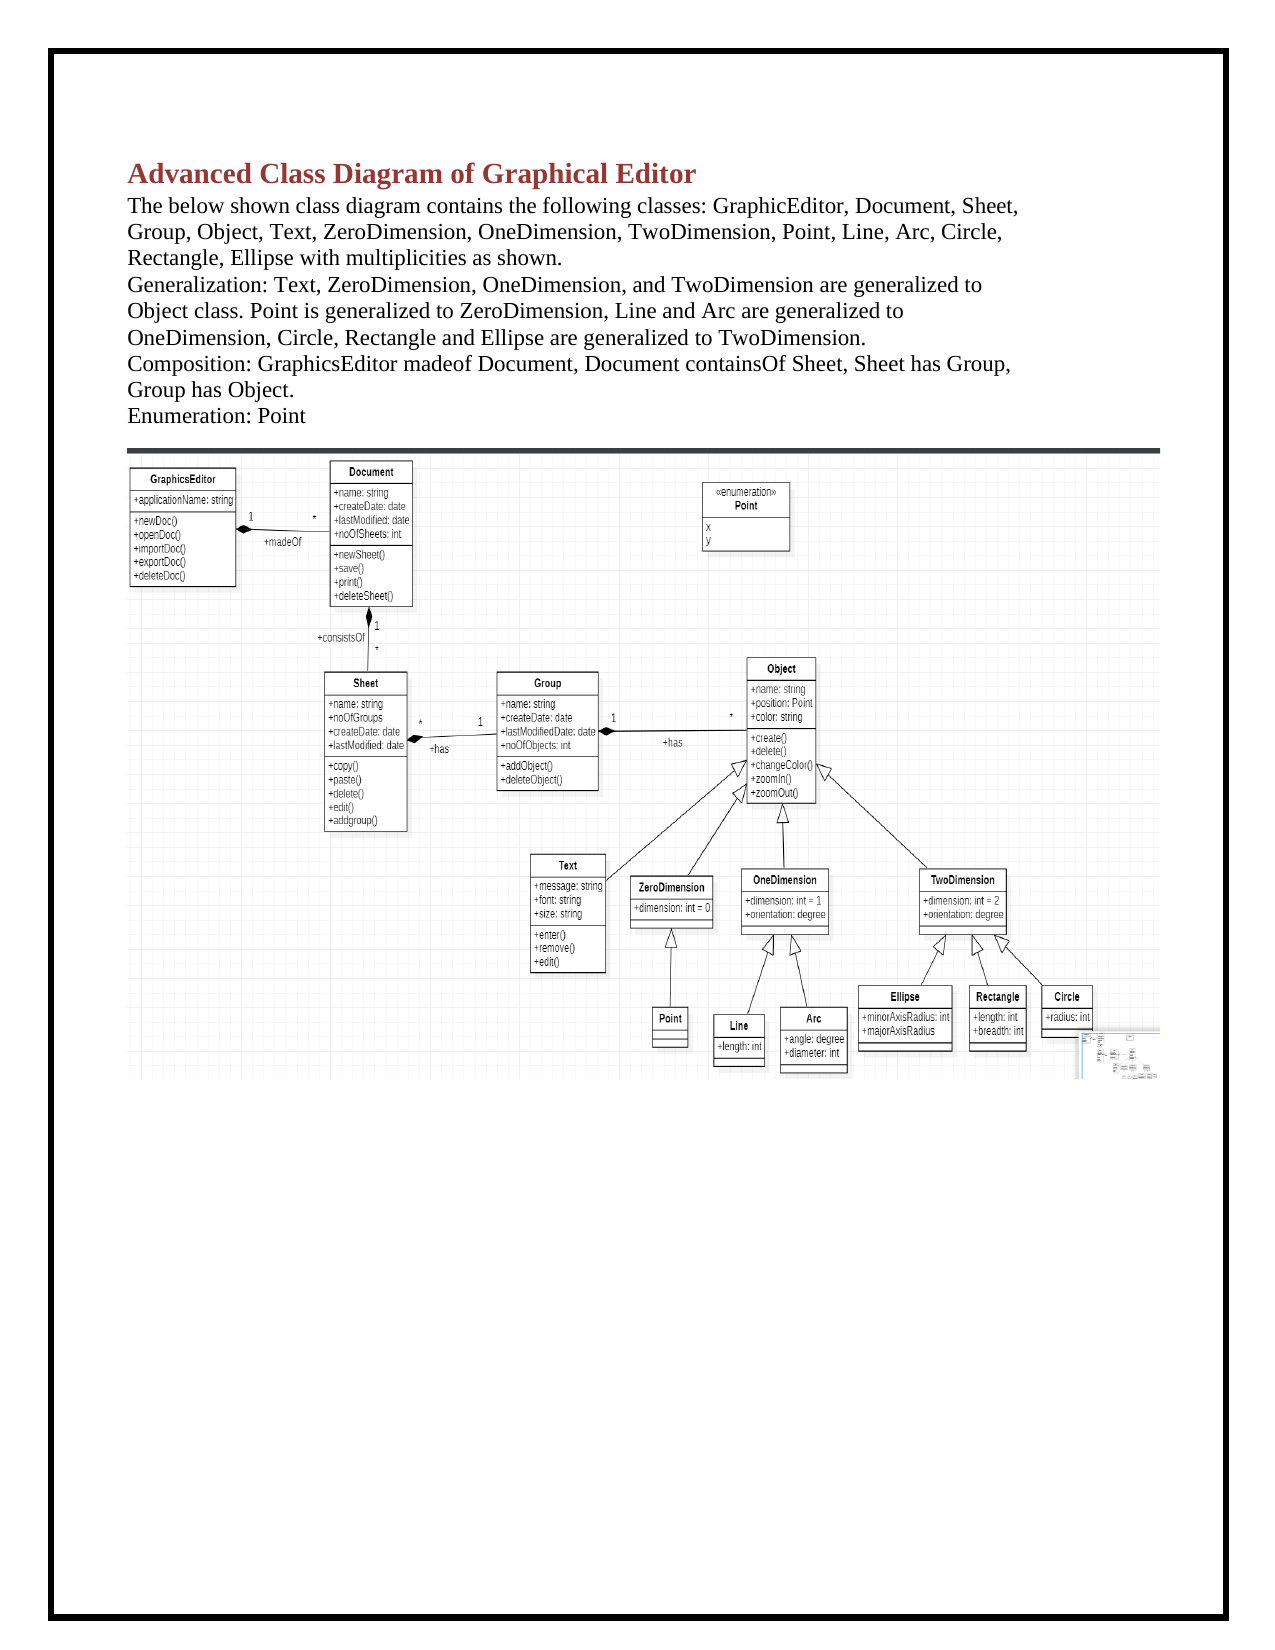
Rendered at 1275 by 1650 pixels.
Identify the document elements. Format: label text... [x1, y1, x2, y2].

text Group has Object. [127, 376, 1137, 403]
text OneDimension, Circle, Rectangle and Ellipse are generalized to TwoDimension. [127, 323, 1137, 350]
text Enumeration: Point [127, 403, 1137, 429]
text Group, Object, Text, ZeroDimension, OneDimension, TwoDimension, Point, Line, Arc, Circle, [127, 218, 1137, 244]
text Composition: GraphicsEditor madeof Document, Document containsOf Sheet, Sheet has Group, [127, 350, 1137, 376]
text Generalization: Text, ZeroDimension, OneDimension, and TwoDimension are generalized to [127, 271, 1137, 297]
text Object class. Point is generalized to ZeroDimension, Line and Arc are generalized to [127, 297, 1137, 323]
text The below shown class diagram contains the following classes: GraphicEditor, Document, Sheet, [127, 192, 1137, 218]
picture [127, 448, 1161, 1079]
text Rectangle, Ellipse with multiplicities as shown. [127, 244, 1137, 271]
text Advanced Class Diagram of Graphical Editor [127, 156, 986, 190]
